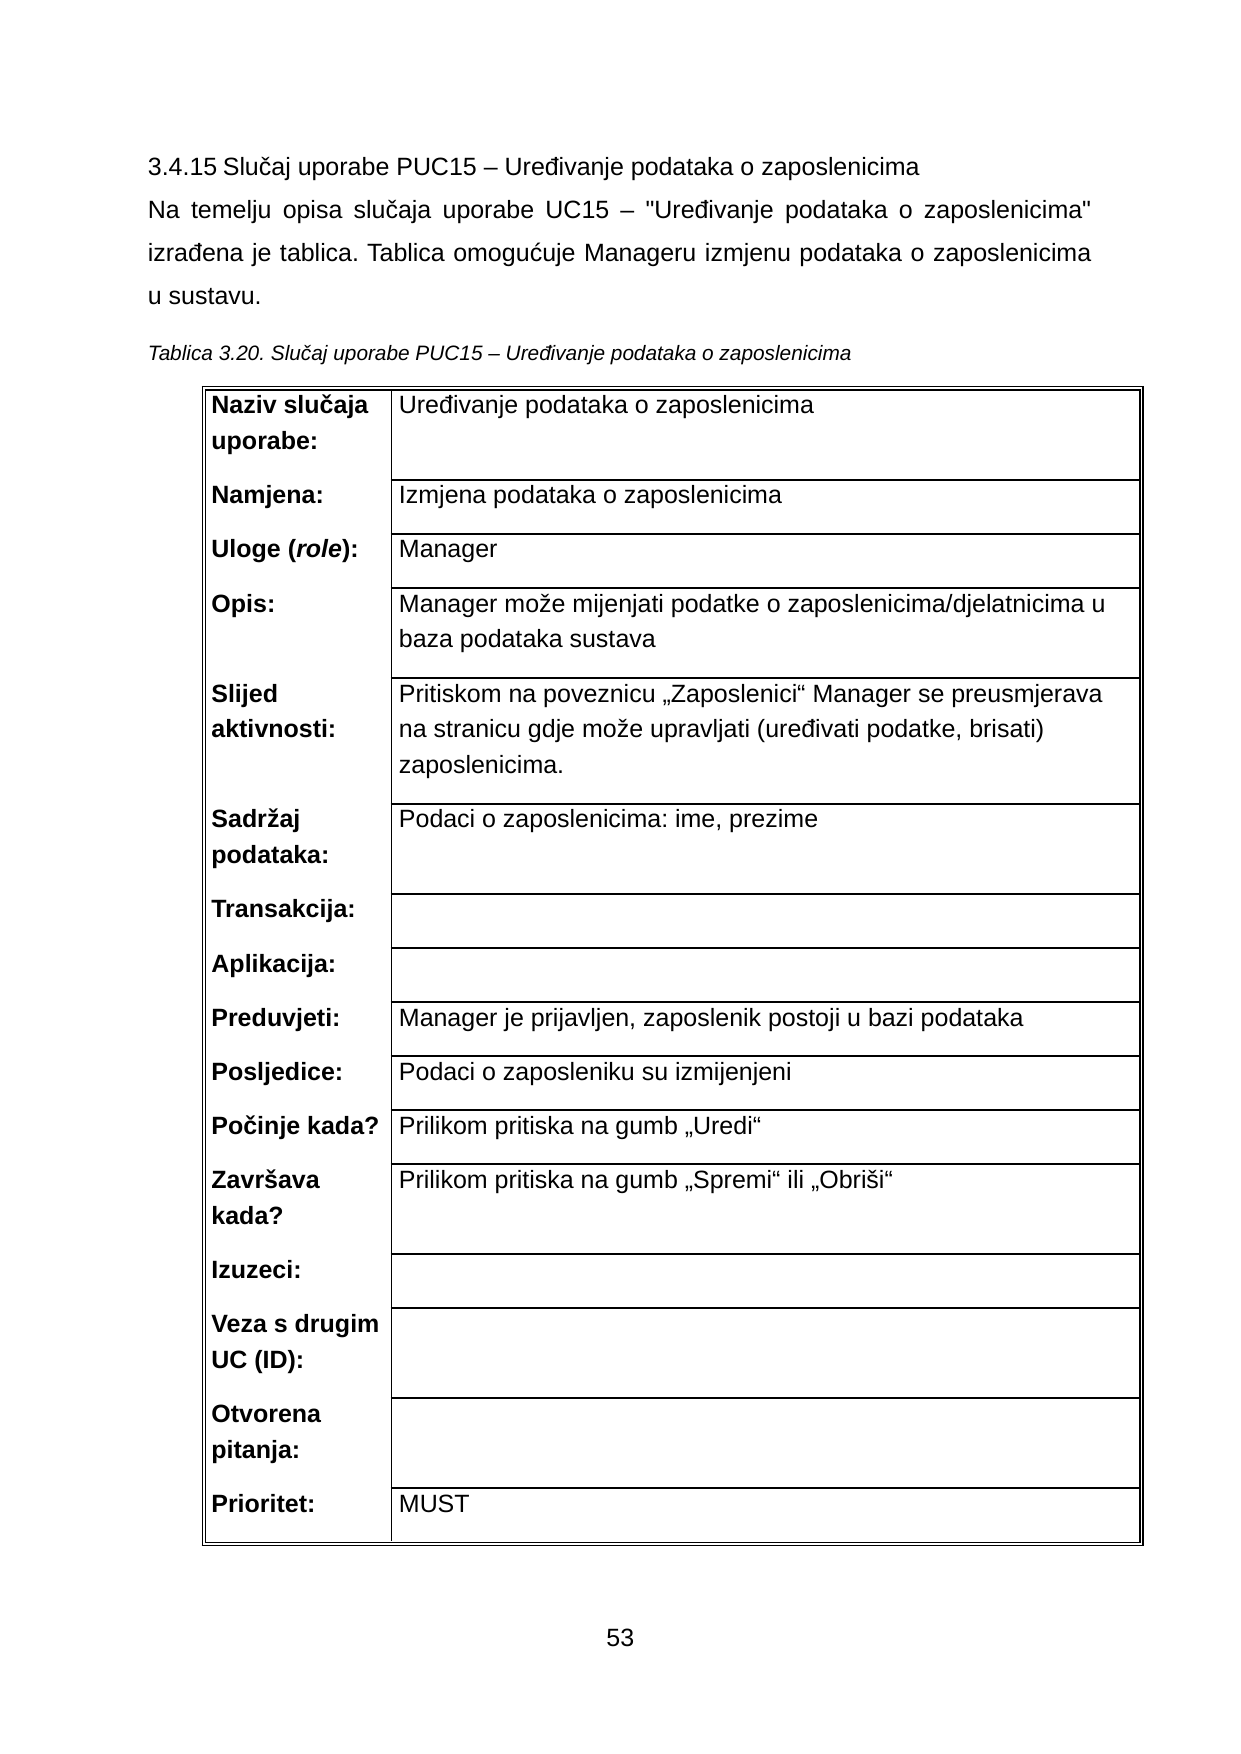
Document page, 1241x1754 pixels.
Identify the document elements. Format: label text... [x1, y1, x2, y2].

table_cell Transakcija: [206, 893, 391, 947]
table_cell Prilikom pritiska na gumb „Spremi“ ili „Obriši“ [392, 1165, 1139, 1253]
table_header Uređivanje podataka o zaposlenicima [392, 391, 1139, 479]
table_cell [392, 895, 1139, 947]
table_cell Prilikom pritiska na gumb „Uredi“ [392, 1111, 1139, 1163]
table_cell Aplikacija: [206, 947, 391, 1001]
table_cell Veza s drugim UC (ID): [206, 1307, 391, 1397]
table_cell Opis: [206, 587, 391, 677]
table_cell [392, 949, 1139, 1001]
table_cell Završava kada? [206, 1163, 391, 1253]
table_cell Manager može mijenjati podatke o zaposlenicima/djelatnicima u baza podataka sustava [392, 589, 1139, 677]
table_cell Pritiskom na poveznicu „Zaposlenici“ Manager se preusmjerava na stranicu gdje može upravljati (uređivati podatke, brisati) zaposlenicima. [392, 679, 1139, 803]
table_cell Manager [392, 535, 1139, 587]
table_cell [392, 1309, 1139, 1397]
table_cell Izuzeci: [206, 1253, 391, 1307]
table_cell Sadržaj podataka: [206, 803, 391, 893]
table_cell Posljedice: [206, 1055, 391, 1109]
table_cell Izmjena podataka o zaposlenicima [392, 481, 1139, 533]
table_header Naziv slučaja uporabe: [206, 391, 391, 479]
table_cell Otvorena pitanja: [206, 1397, 391, 1487]
table_cell Namjena: [206, 479, 391, 533]
subtitle Slučaj uporabe PUC15 – Uređivanje podataka o zaposlenicima [148, 152, 1093, 181]
text Na temelju opisa slučaja uporabe UC15 – "Uređivanje podataka o zaposlenicima" izrađena je tablica. Tablica omogućuje Manageru izmjenu podataka o zaposlenicima u sustavu. [148, 195, 1093, 310]
table_cell Manager je prijavljen, zaposlenik postoji u bazi podataka [392, 1003, 1139, 1055]
table_cell Počinje kada? [206, 1109, 391, 1163]
table_cell [392, 1399, 1139, 1487]
table_cell Uloge (role): [206, 533, 391, 587]
table_cell Podaci o zaposleniku su izmijenjeni [392, 1057, 1139, 1109]
table_cell Prioritet: [206, 1487, 391, 1541]
table_cell Slijed aktivnosti: [206, 677, 391, 803]
table_cell Podaci o zaposlenicima: ime, prezime [392, 805, 1139, 893]
table_cell Preduvjeti: [206, 1001, 391, 1055]
table_cell [392, 1255, 1139, 1307]
table_cell MUST [392, 1489, 1139, 1541]
